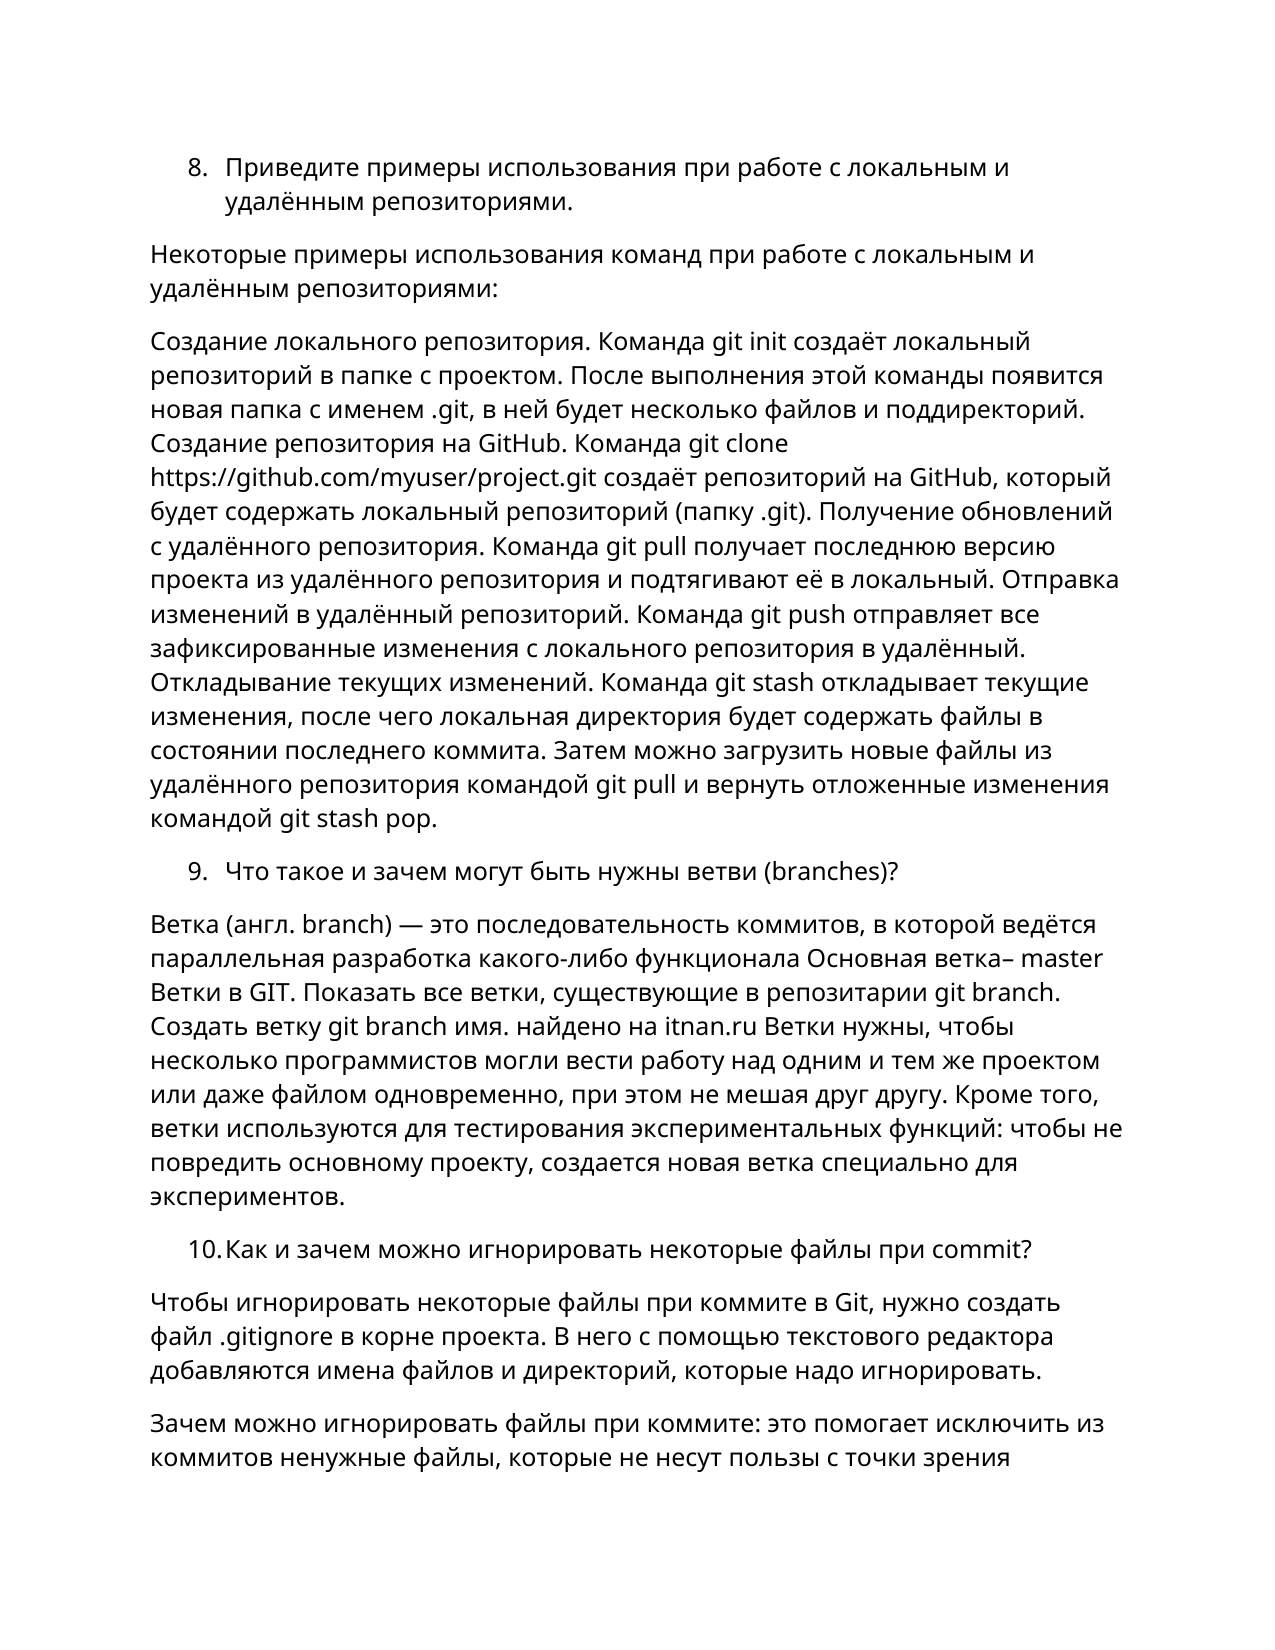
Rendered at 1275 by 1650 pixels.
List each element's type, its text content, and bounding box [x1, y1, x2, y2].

text Некоторые примеры использования команд при работе с локальным и удалённым репозиториями: [150, 237, 1125, 305]
list Как и зачем можно игнорировать некоторые файлы при commit? [187, 1232, 1125, 1266]
text Создание локального репозитория. Команда git init создаёт локальный репозиторий в папке с проектом. После выполнения этой команды появится новая папка с именем .git, в ней будет несколько файлов и поддиректорий. Создание репозитория на GitHub. Команда git clone https://github.com/myuser/project.git создаёт репозиторий на GitHub, который будет содержать локальный репозиторий (папку .git). Получение обновлений с удалённого репозитория. Команда git pull получает последнюю версию проекта из удалённого репозитория и подтягивают её в локальный. Отправка изменений в удалённый репозиторий. Команда git push отправляет все зафиксированные изменения с локального репозитория в удалённый. Откладывание текущих изменений. Команда git stash откладывает текущие изменения, после чего локальная директория будет содержать файлы в состоянии последнего коммита. Затем можно загрузить новые файлы из удалённого репозитория командой git pull и вернуть отложенные изменения командой git stash pop. [150, 324, 1125, 835]
list Что такое и зачем могут быть нужны ветви (branches)? [187, 853, 1125, 887]
text Ветка (англ. branch) — это последовательность коммитов, в которой ведётся параллельная разработка какого-либо функционала Основная ветка– master Ветки в GIT. Показать все ветки, существующие в репозитарии git branch. Создать ветку git branch имя. найдено на itnan.ru Ветки нужны, чтобы несколько программистов могли вести работу над одним и тем же проектом или даже файлом одновременно, при этом не мешая друг другу. Кроме того, ветки используются для тестирования экспериментальных функций: чтобы не повредить основному проекту, создается новая ветка специально для экспериментов. [150, 906, 1125, 1213]
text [150, 1405, 1125, 1473]
text Чтобы игнорировать некоторые файлы при коммите в Git, нужно создать файл .gitignore в корне проекта. В него с помощью текстового редактора добавляются имена файлов и директорий, которые надо игнорировать. [150, 1284, 1125, 1387]
list Приведите примеры использования при работе с локальным и удалённым репозиториями. [187, 150, 1125, 218]
